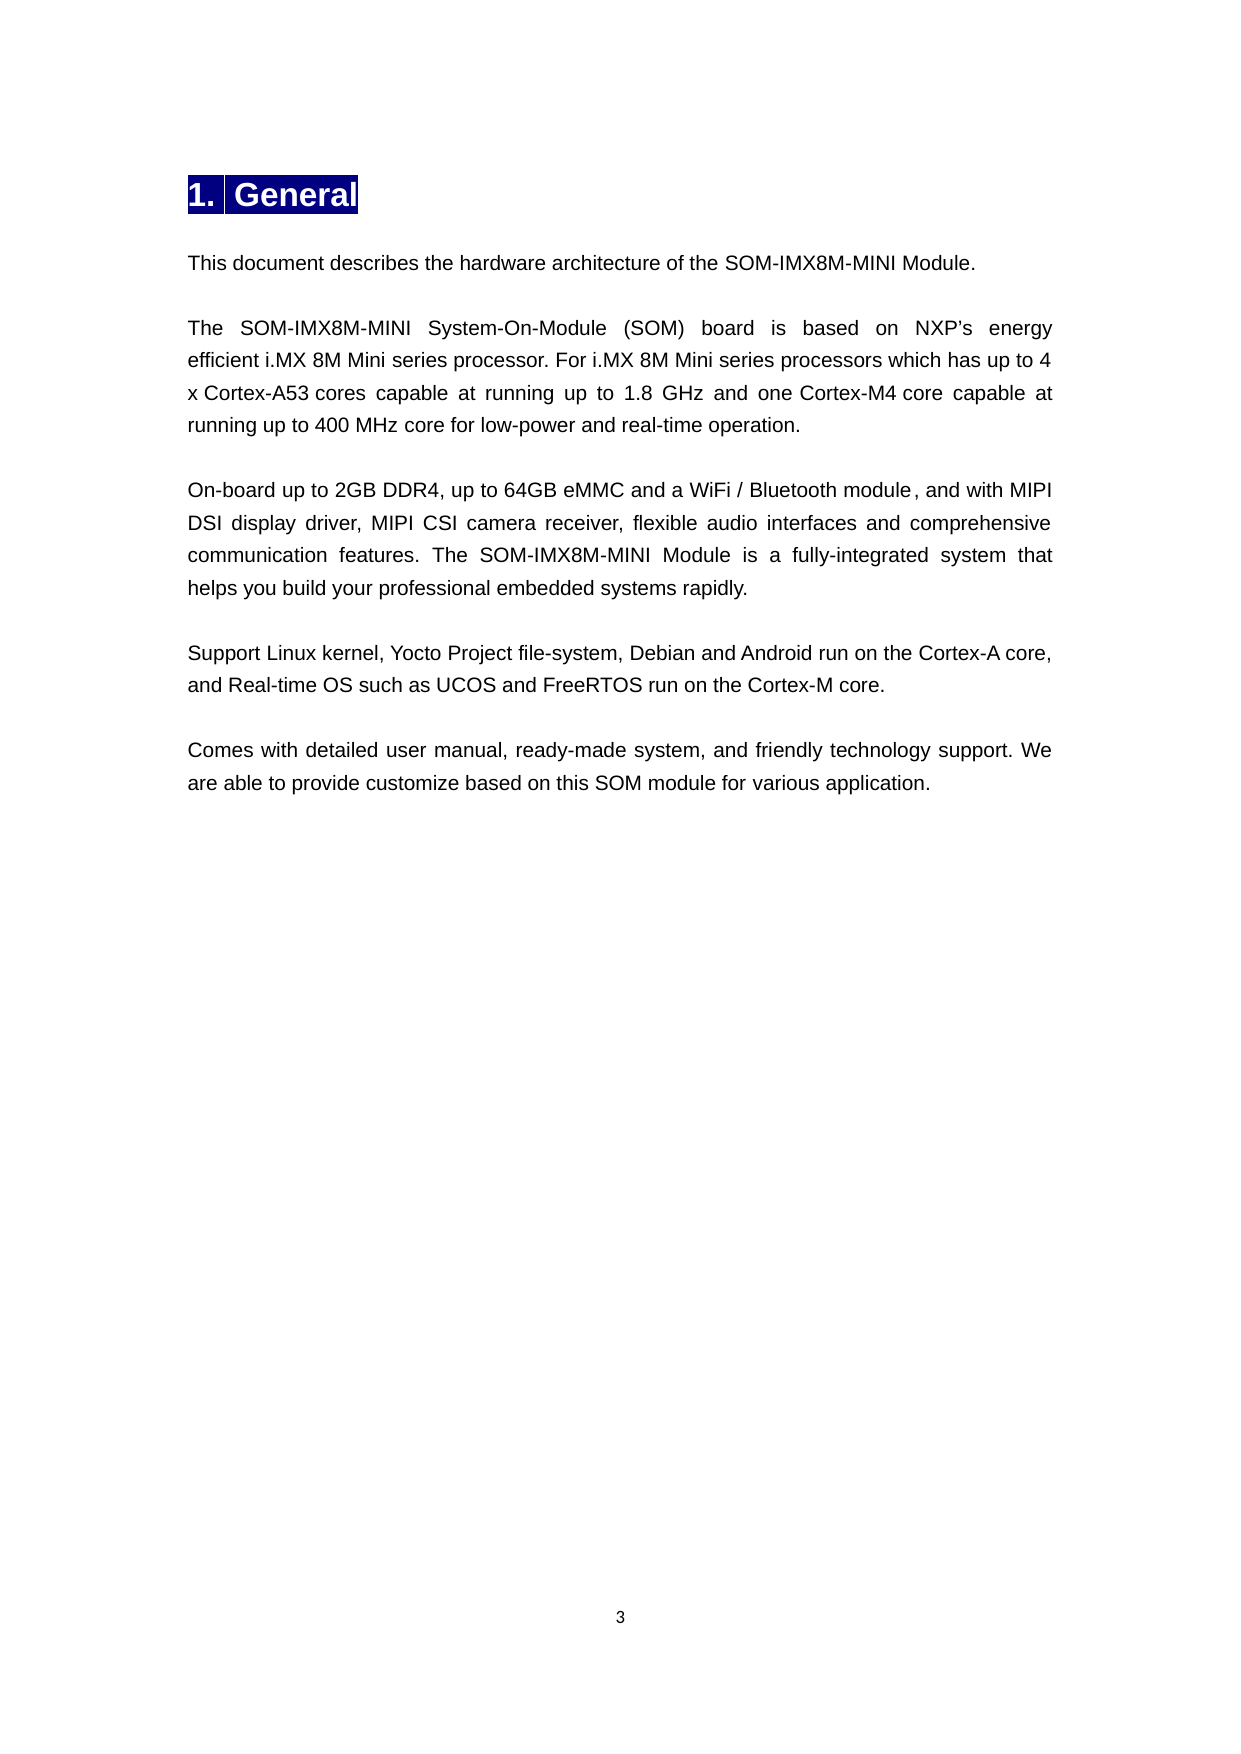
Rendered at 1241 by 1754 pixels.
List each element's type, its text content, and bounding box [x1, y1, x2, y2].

text The SOM-IMX8M-MINI System-On-Module (SOM) board is based on NXP’s energy efficient i.MX 8M Mini series processor. For i.MX 8M Mini series processors which has up to 4 x Cortex-A53 cores capable at running up to 1.8 GHz and one Cortex-M4 core capable at running up to 400 MHz core for low-power and real-time operation. [187, 311, 1053, 441]
text Support Linux kernel, Yocto Project file-system, Debian and Android run on the Cortex-A core, and Real-time OS such as UCOS and FreeRTOS run on the Cortex-M core. [187, 636, 1053, 701]
text Comes with detailed user manual, ready-made system, and friendly technology support. We are able to provide customize based on this SOM module for various application. [187, 734, 1053, 799]
text This document describes the hardware architecture of the SOM-IMX8M-MINI Module. [187, 246, 1053, 279]
text On-board up to 2GB DDR4, up to 64GB eMMC and a WiFi / Bluetooth module, and with MIPI DSI display driver, MIPI CSI camera receiver, flexible audio interfaces and comprehensive communication features. The SOM-IMX8M-MINI Module is a fully-integrated system that helps you build your professional embedded systems rapidly. [187, 474, 1053, 604]
subtitle General [187, 162, 1053, 227]
